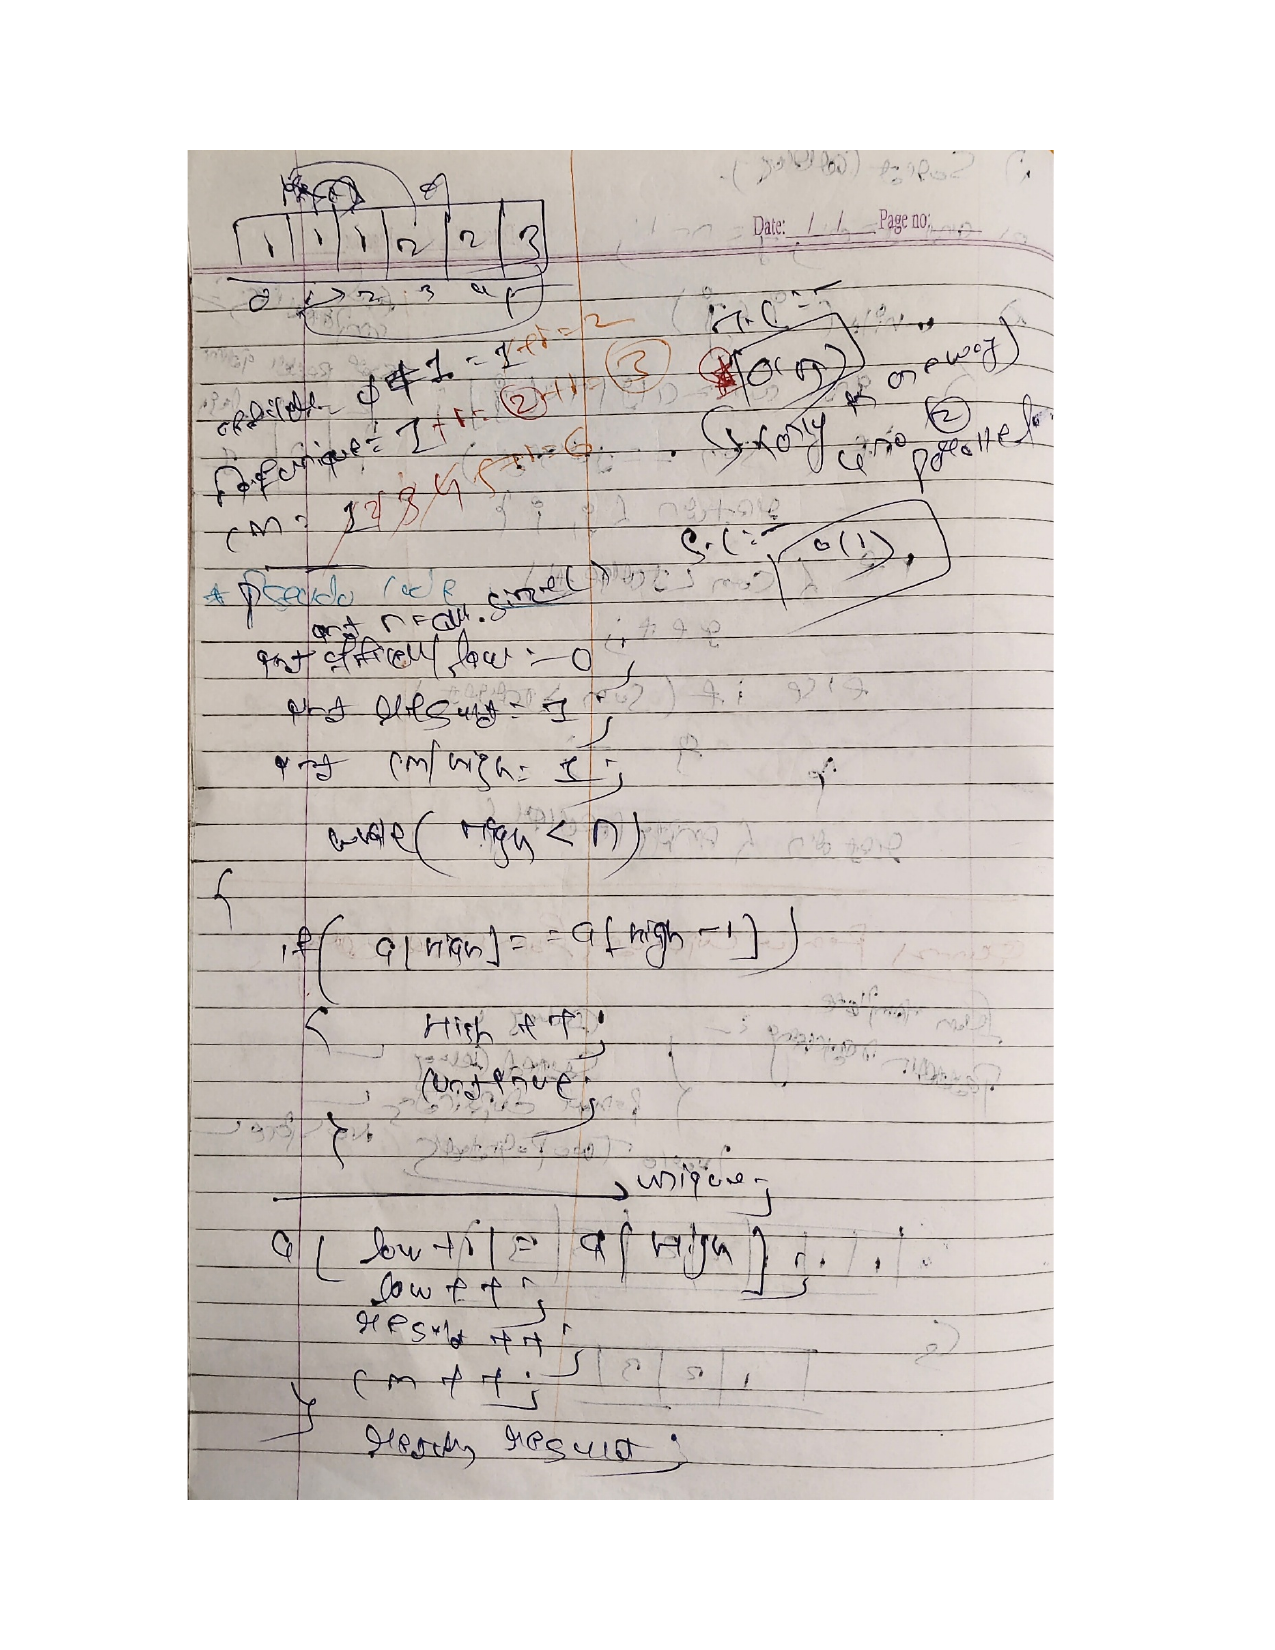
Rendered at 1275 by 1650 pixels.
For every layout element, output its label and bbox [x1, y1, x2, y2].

picture [187, 150, 1054, 1500]
